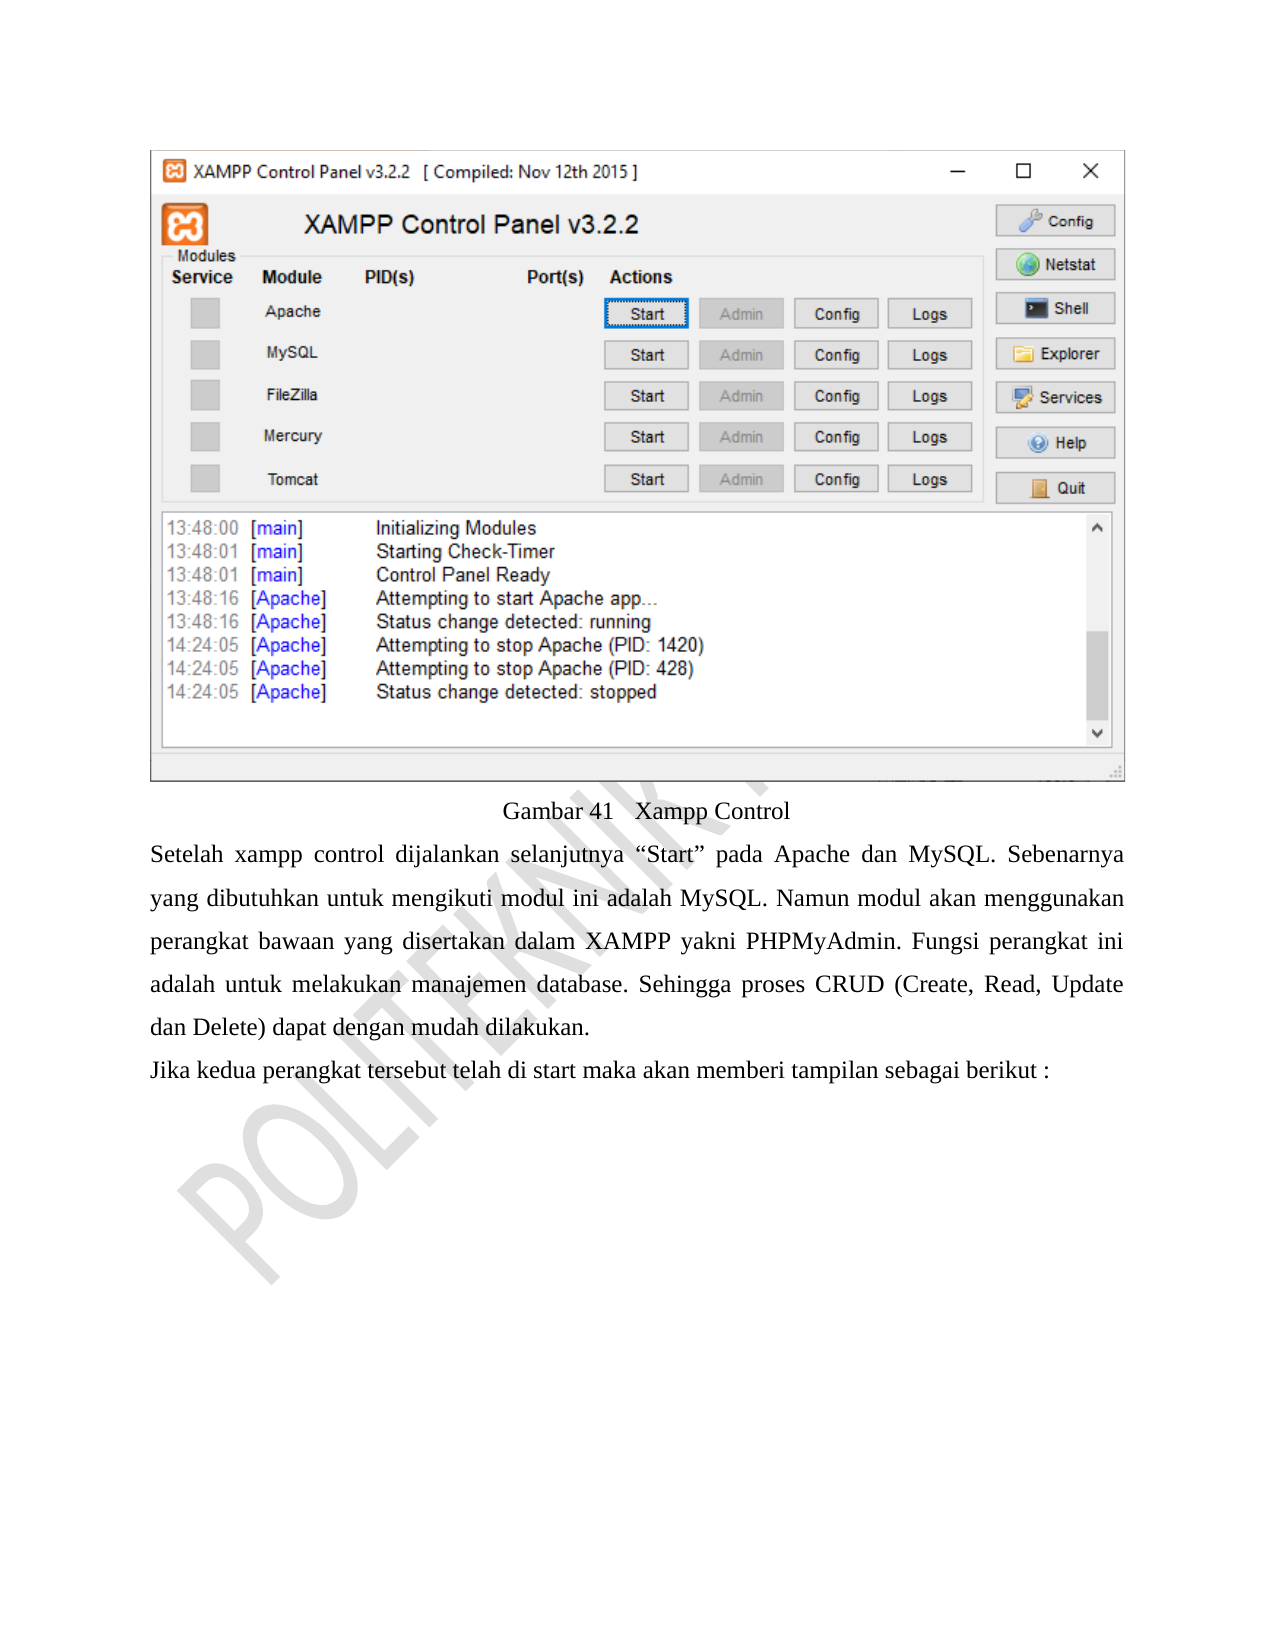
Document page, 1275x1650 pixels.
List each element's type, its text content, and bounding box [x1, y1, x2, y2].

text Jika kedua perangkat tersebut telah di start maka akan memberi tampilan sebagai berikut : [150, 1055, 1125, 1084]
list Xampp Control [194, 796, 1125, 825]
text Setelah xampp control dijalankan selanjutnya “Start” pada Apache dan MySQL. Sebenarnya yang dibutuhkan untuk mengikuti modul ini adalah MySQL. Namun modul akan menggunakan perangkat bawaan yang disertakan dalam XAMPP yakni PHPMyAdmin. Fungsi perangkat ini adalah untuk melakukan manajemen database. Sehingga proses CRUD (Create, Read, Update dan Delete) dapat dengan mudah dilakukan. [150, 839, 1125, 1041]
picture [150, 150, 1125, 782]
